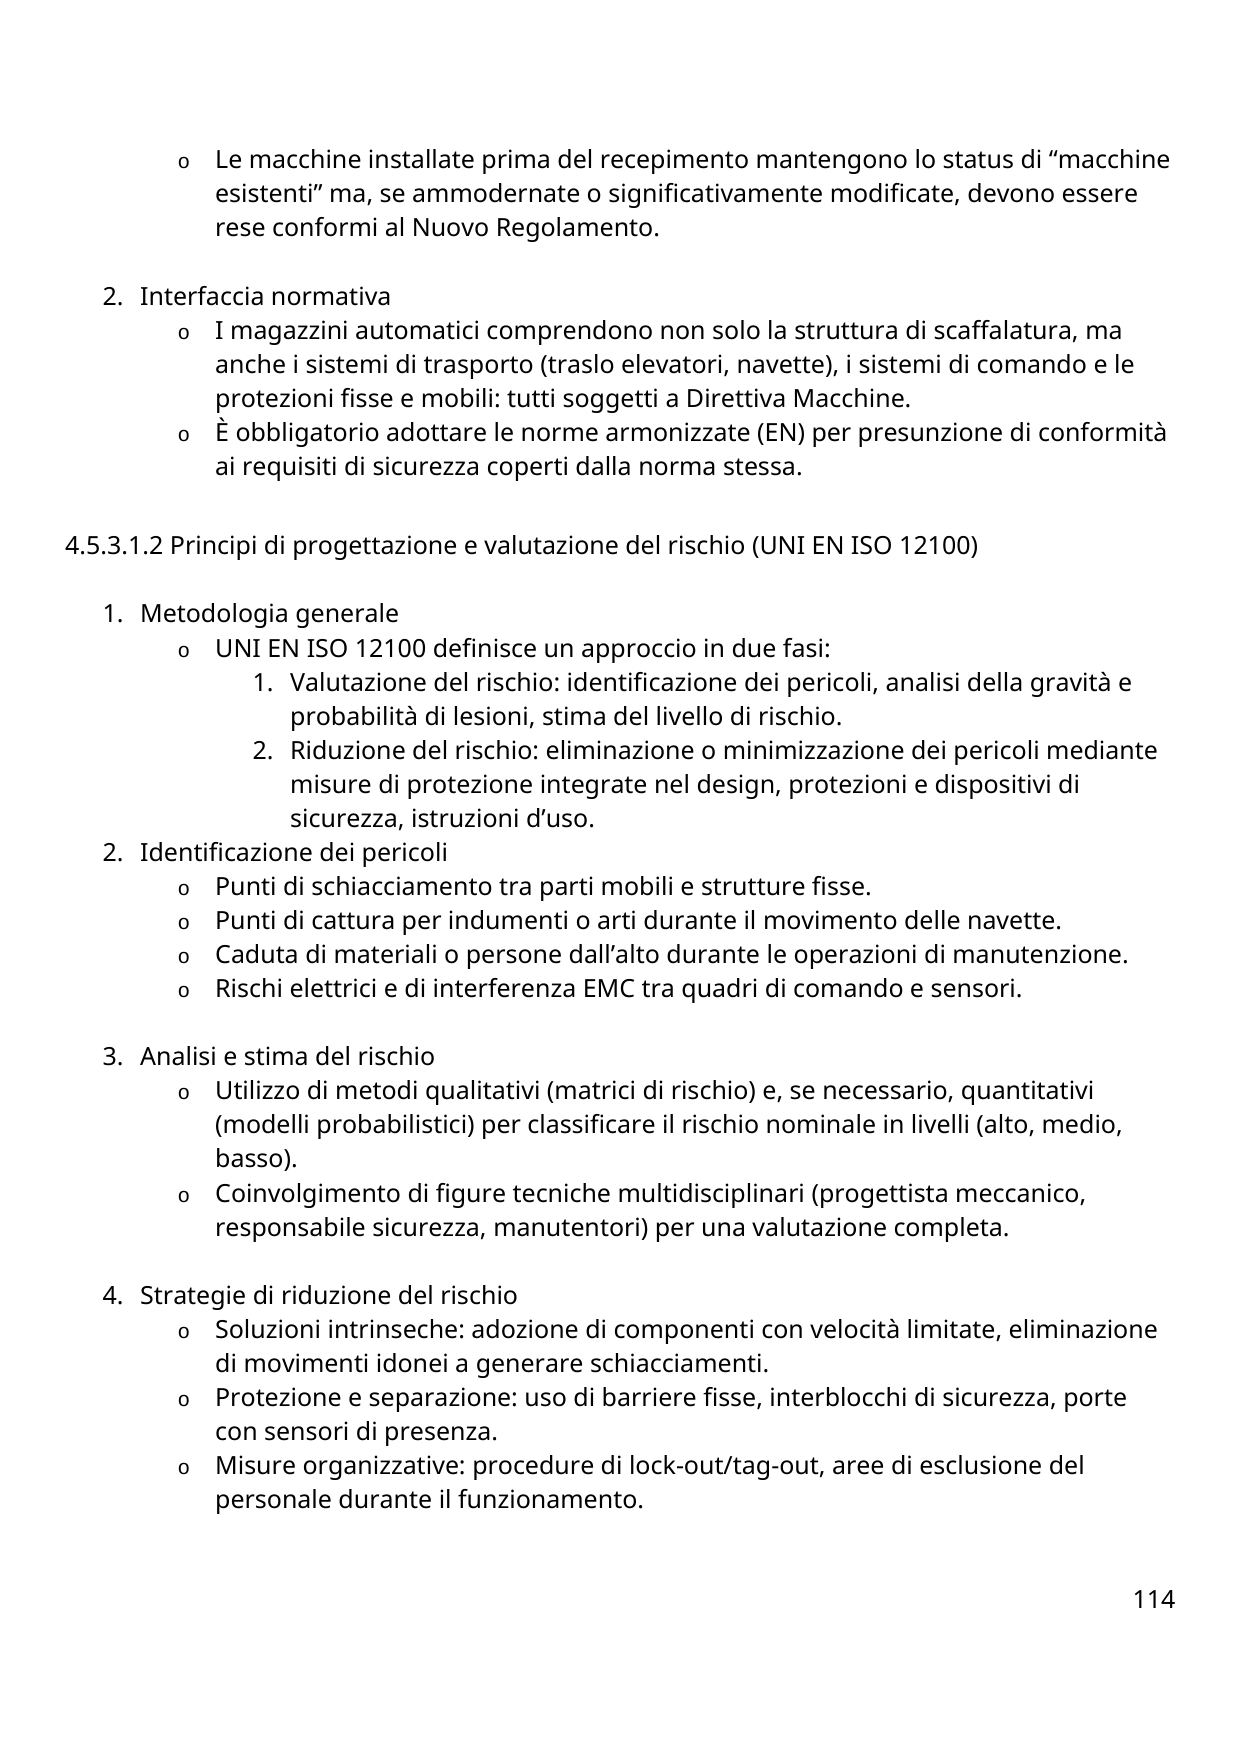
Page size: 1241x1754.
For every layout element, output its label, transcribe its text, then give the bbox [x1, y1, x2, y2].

list Caduta di materiali o persone dall’alto durante le operazioni di manutenzione. [177, 937, 1175, 971]
list Misure organizzative: procedure di lock-out/tag-out, aree di esclusione del personale durante il funzionamento. [177, 1448, 1175, 1516]
list Analisi e stima del rischio [102, 1039, 1175, 1073]
list Punti di schiacciamento tra parti mobili e strutture fisse. [177, 869, 1175, 903]
list Rischi elettrici e di interferenza EMC tra quadri di comando e sensori. [177, 971, 1175, 1005]
list Valutazione del rischio: identificazione dei pericoli, analisi della gravità e probabilità di lesioni, stima del livello di rischio. [252, 664, 1175, 732]
list Utilizzo di metodi qualitativi (matrici di rischio) e, se necessario, quantitativi (modelli probabilistici) per classificare il rischio nominale in livelli (alto, medio, basso). [177, 1073, 1175, 1175]
list UNI EN ISO 12100 definisce un approccio in due fasi: [177, 630, 1175, 664]
list Metodologia generale [102, 596, 1175, 630]
list Punti di cattura per indumenti o arti durante il movimento delle navette. [177, 903, 1175, 937]
list Le macchine installate prima del recepimento mantengono lo status di “macchine esistenti” ma, se ammodernate o significativamente modificate, devono essere rese conformi al Nuovo Regolamento. [177, 142, 1175, 244]
list Interfaccia normativa [102, 278, 1175, 312]
list Coinvolgimento di figure tecniche multidisciplinari (progettista meccanico, responsabile sicurezza, manutentori) per una valutazione completa. [177, 1175, 1175, 1243]
text 4.5.3.1.2 Principi di progettazione e valutazione del rischio (UNI EN ISO 12100) [65, 528, 1175, 562]
list Riduzione del rischio: eliminazione o minimizzazione dei pericoli mediante misure di protezione integrate nel design, protezioni e dispositivi di sicurezza, istruzioni d’uso. [252, 732, 1175, 834]
list Soluzioni intrinseche: adozione di componenti con velocità limitate, eliminazione di movimenti idonei a generare schiacciamenti. [177, 1311, 1175, 1379]
list Protezione e separazione: uso di barriere fisse, interblocchi di sicurezza, porte con sensori di presenza. [177, 1379, 1175, 1448]
list Identificazione dei pericoli [102, 834, 1175, 869]
list I magazzini automatici comprendono non solo la struttura di scaffalatura, ma anche i sistemi di trasporto (traslo elevatori, navette), i sistemi di comando e le protezioni fisse e mobili: tutti soggetti a Direttiva Macchine. [177, 312, 1175, 414]
list È obbligatorio adottare le norme armonizzate (EN) per presunzione di conformità ai requisiti di sicurezza coperti dalla norma stessa. [177, 414, 1175, 483]
list Strategie di riduzione del rischio [102, 1277, 1175, 1311]
